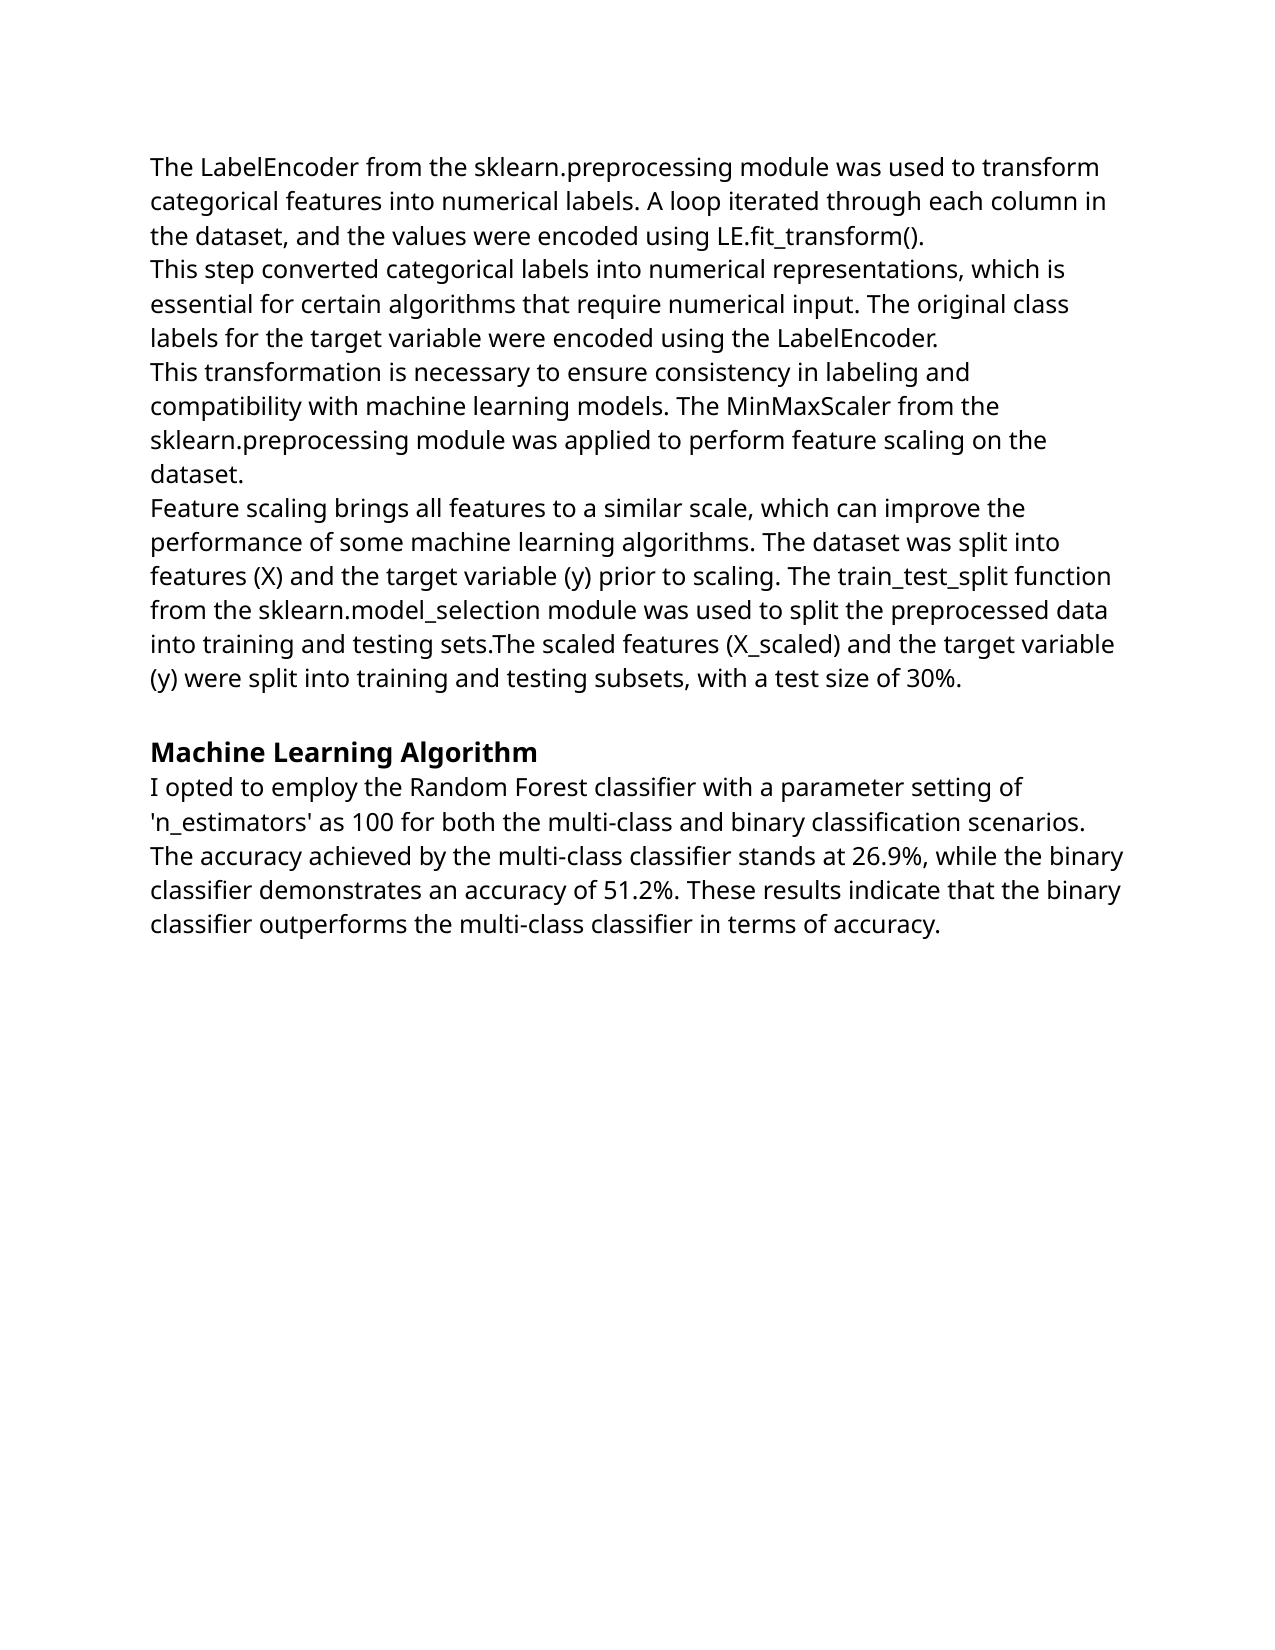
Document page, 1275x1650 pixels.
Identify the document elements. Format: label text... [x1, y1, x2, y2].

text This step converted categorical labels into numerical representations, which is essential for certain algorithms that require numerical input. The original class labels for the target variable were encoded using the LabelEncoder. [150, 252, 1125, 354]
text I opted to employ the Random Forest classifier with a parameter setting of 'n_estimators' as 100 for both the multi-class and binary classification scenarios. The accuracy achieved by the multi-class classifier stands at 26.9%, while the binary classifier demonstrates an accuracy of 51.2%. These results indicate that the binary classifier outperforms the multi-class classifier in terms of accuracy. [150, 770, 1125, 940]
text Feature scaling brings all features to a similar scale, which can improve the performance of some machine learning algorithms. The dataset was split into features (X) and the target variable (y) prior to scaling. The train_test_split function from the sklearn.model_selection module was used to split the preprocessed data into training and testing sets.The scaled features (X_scaled) and the target variable (y) were split into training and testing subsets, with a test size of 30%. [150, 491, 1125, 695]
text The LabelEncoder from the sklearn.preprocessing module was used to transform categorical features into numerical labels. A loop iterated through each column in the dataset, and the values were encoded using LE.fit_transform(). [150, 150, 1125, 252]
text This transformation is necessary to ensure consistency in labeling and compatibility with machine learning models. The MinMaxScaler from the sklearn.preprocessing module was applied to perform feature scaling on the dataset. [150, 354, 1125, 491]
subtitle Machine Learning Algorithm [150, 733, 1125, 770]
